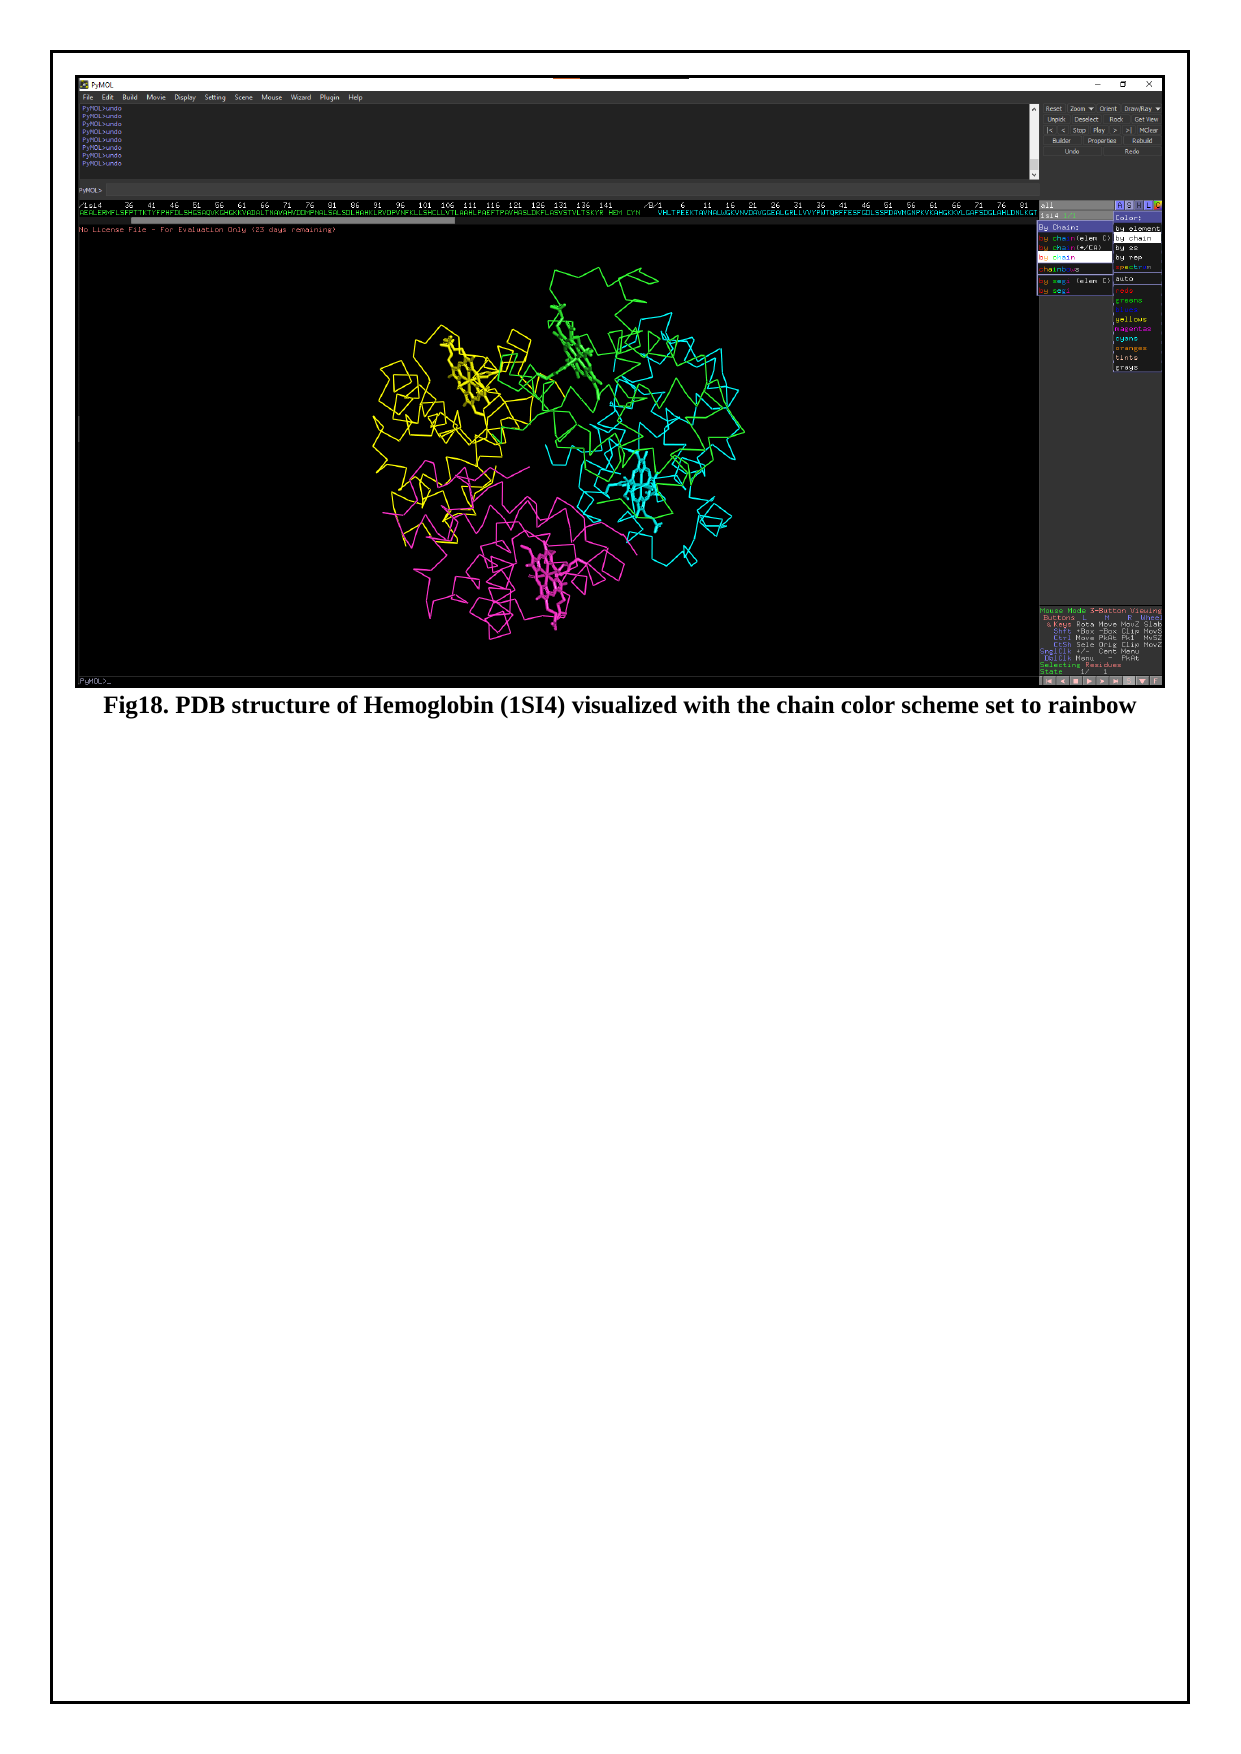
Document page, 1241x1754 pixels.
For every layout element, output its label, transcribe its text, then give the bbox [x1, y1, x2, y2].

picture [78, 78, 1162, 685]
text Fig18. PDB structure of Hemoglobin (1SI4) visualized with the chain color scheme set to rainbow [75, 688, 1165, 719]
